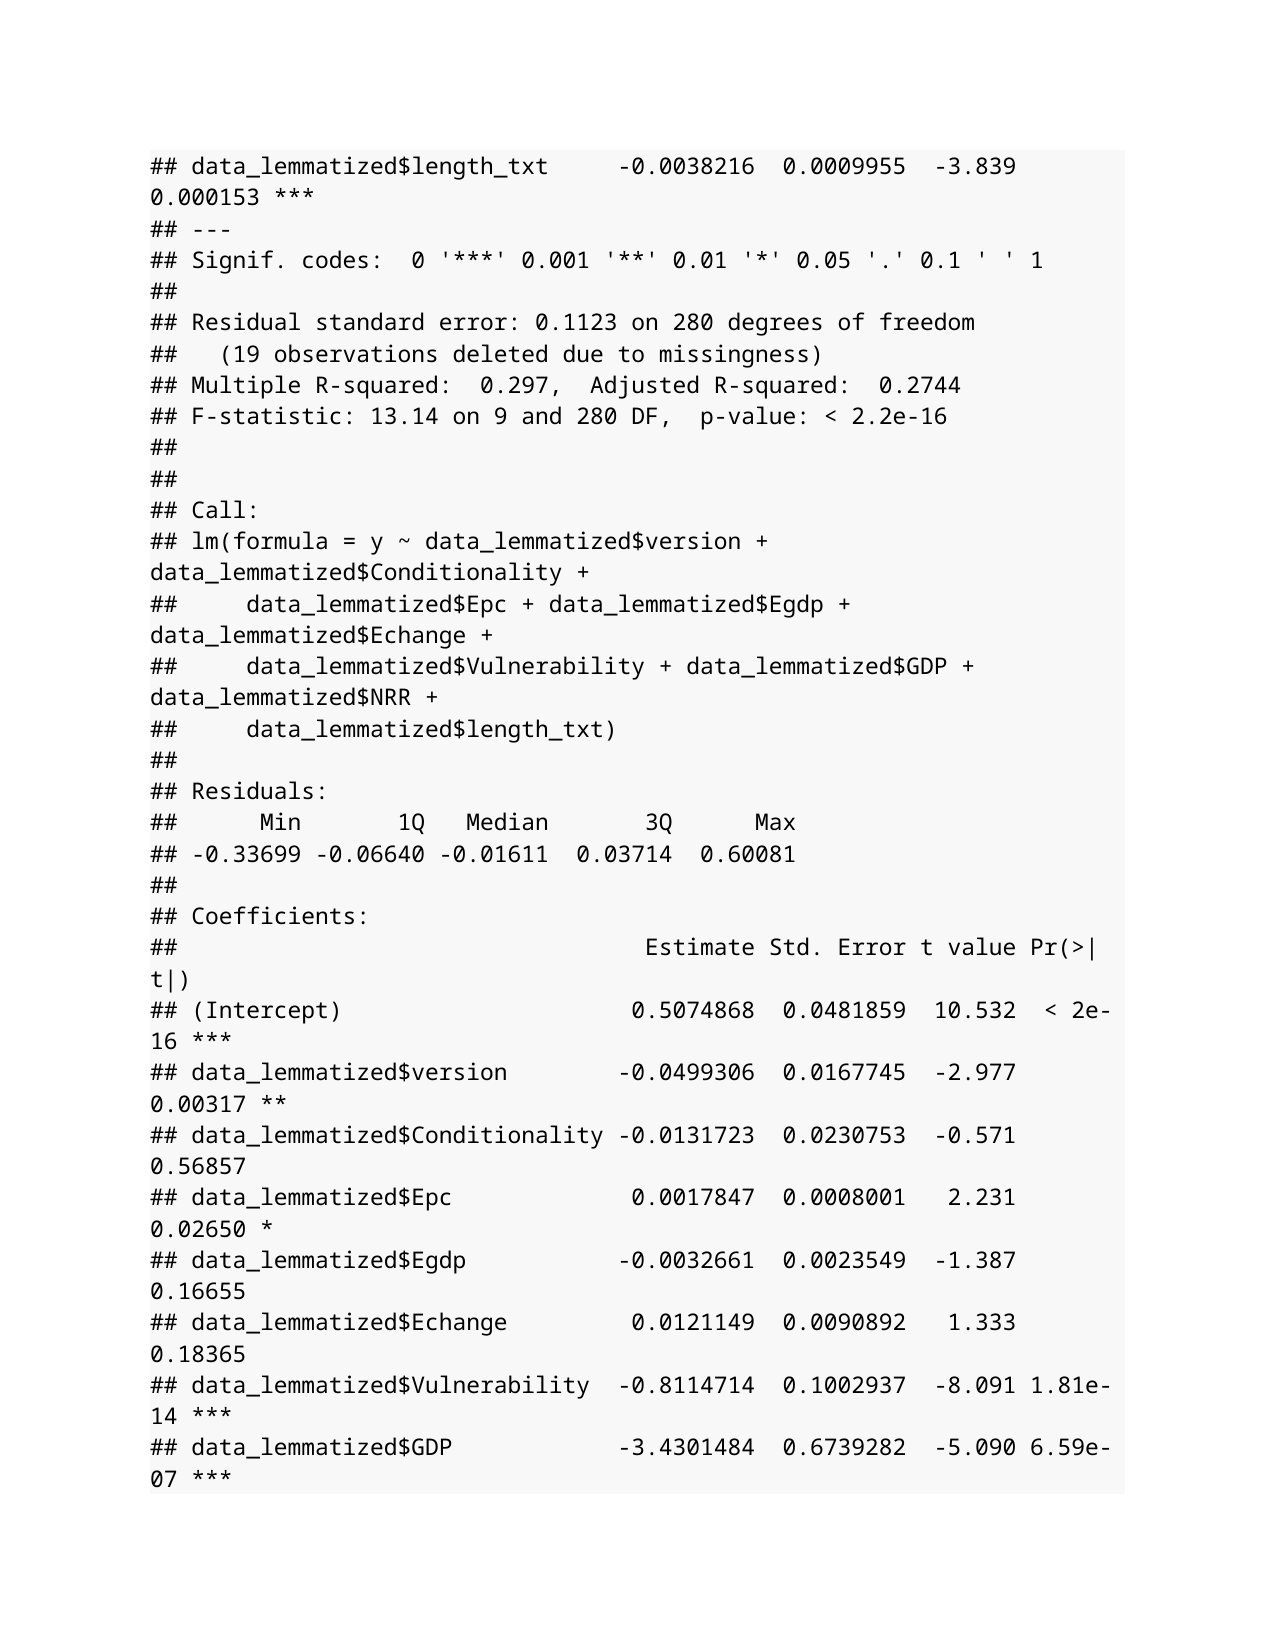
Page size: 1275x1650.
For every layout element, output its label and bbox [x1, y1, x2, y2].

text [150, 150, 1125, 1494]
